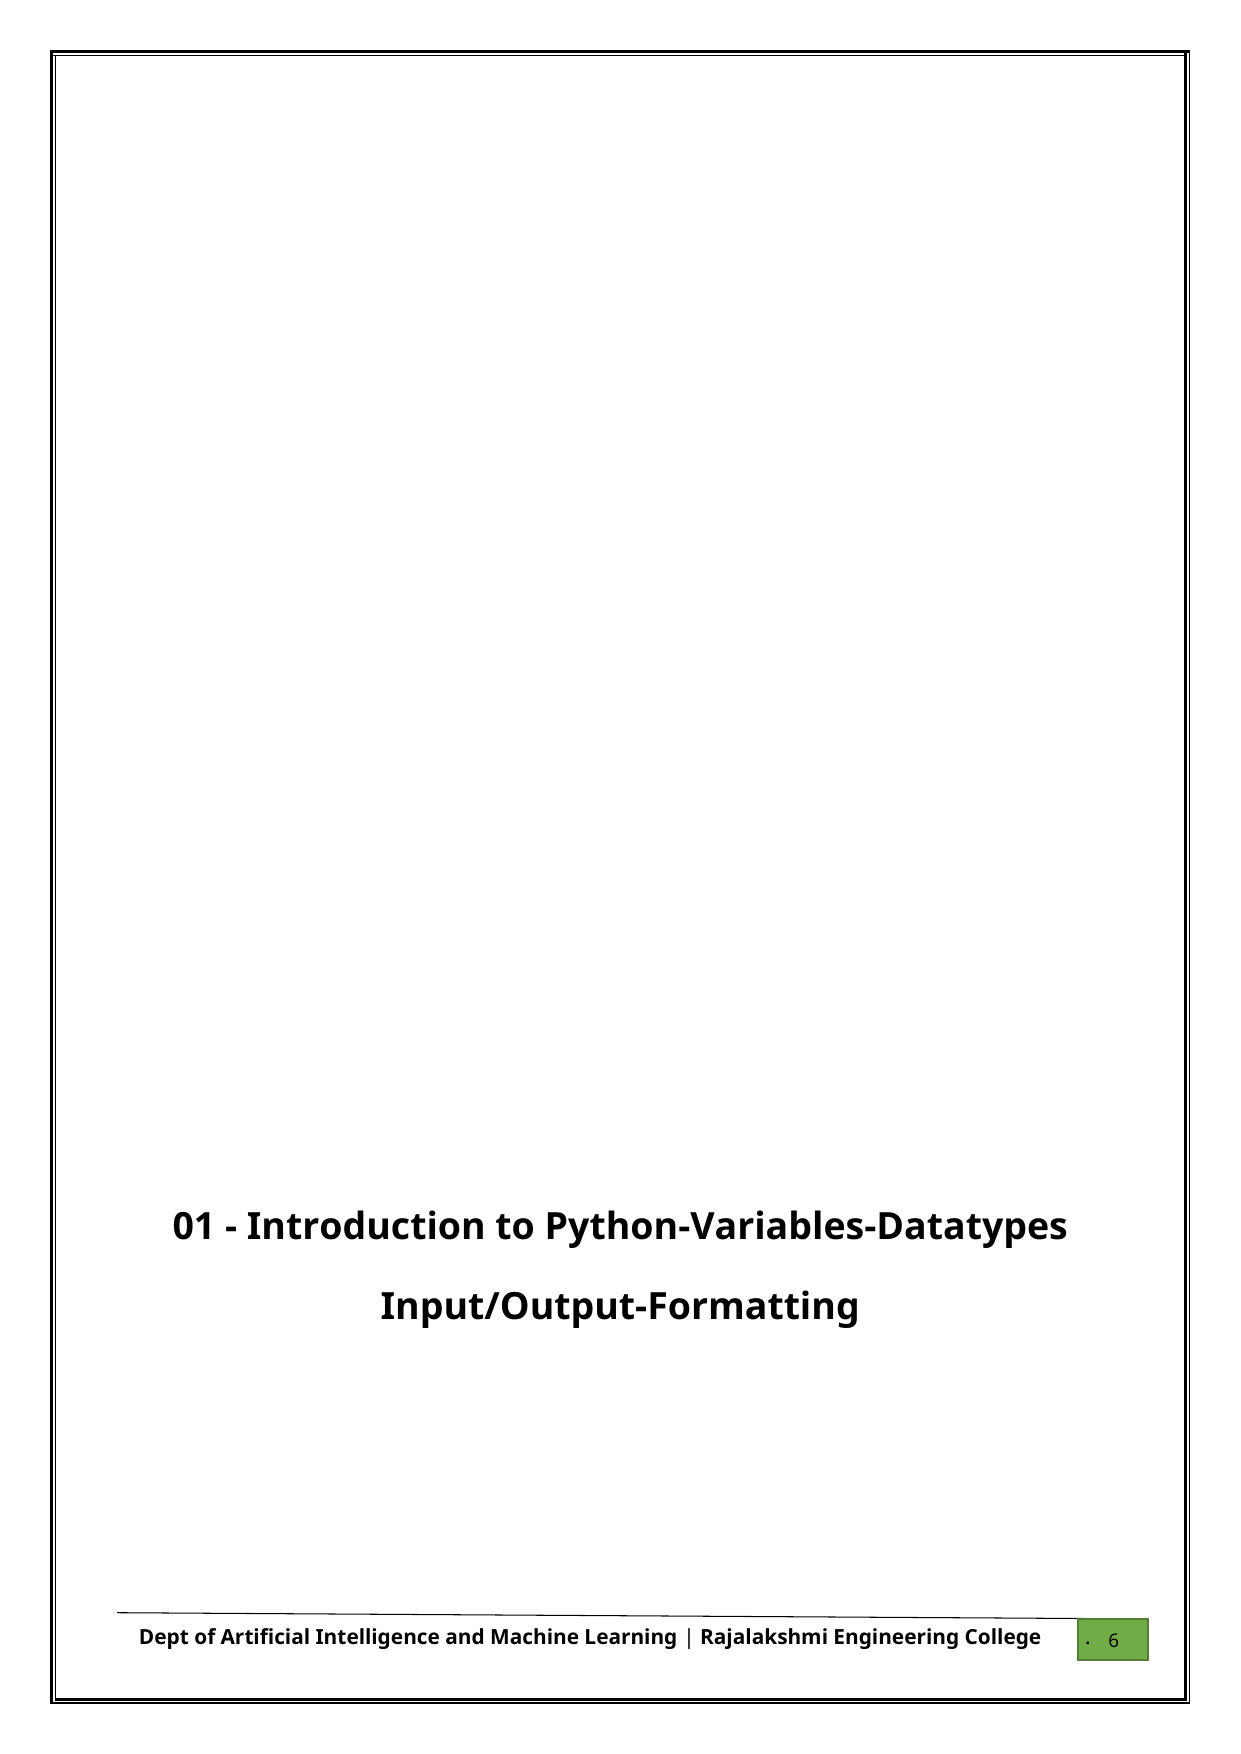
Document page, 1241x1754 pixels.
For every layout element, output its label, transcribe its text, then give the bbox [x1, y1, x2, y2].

text Input/Output-Formatting [150, 1279, 1090, 1330]
text 01 - Introduction to Python-Variables-Datatypes [150, 1199, 1090, 1250]
